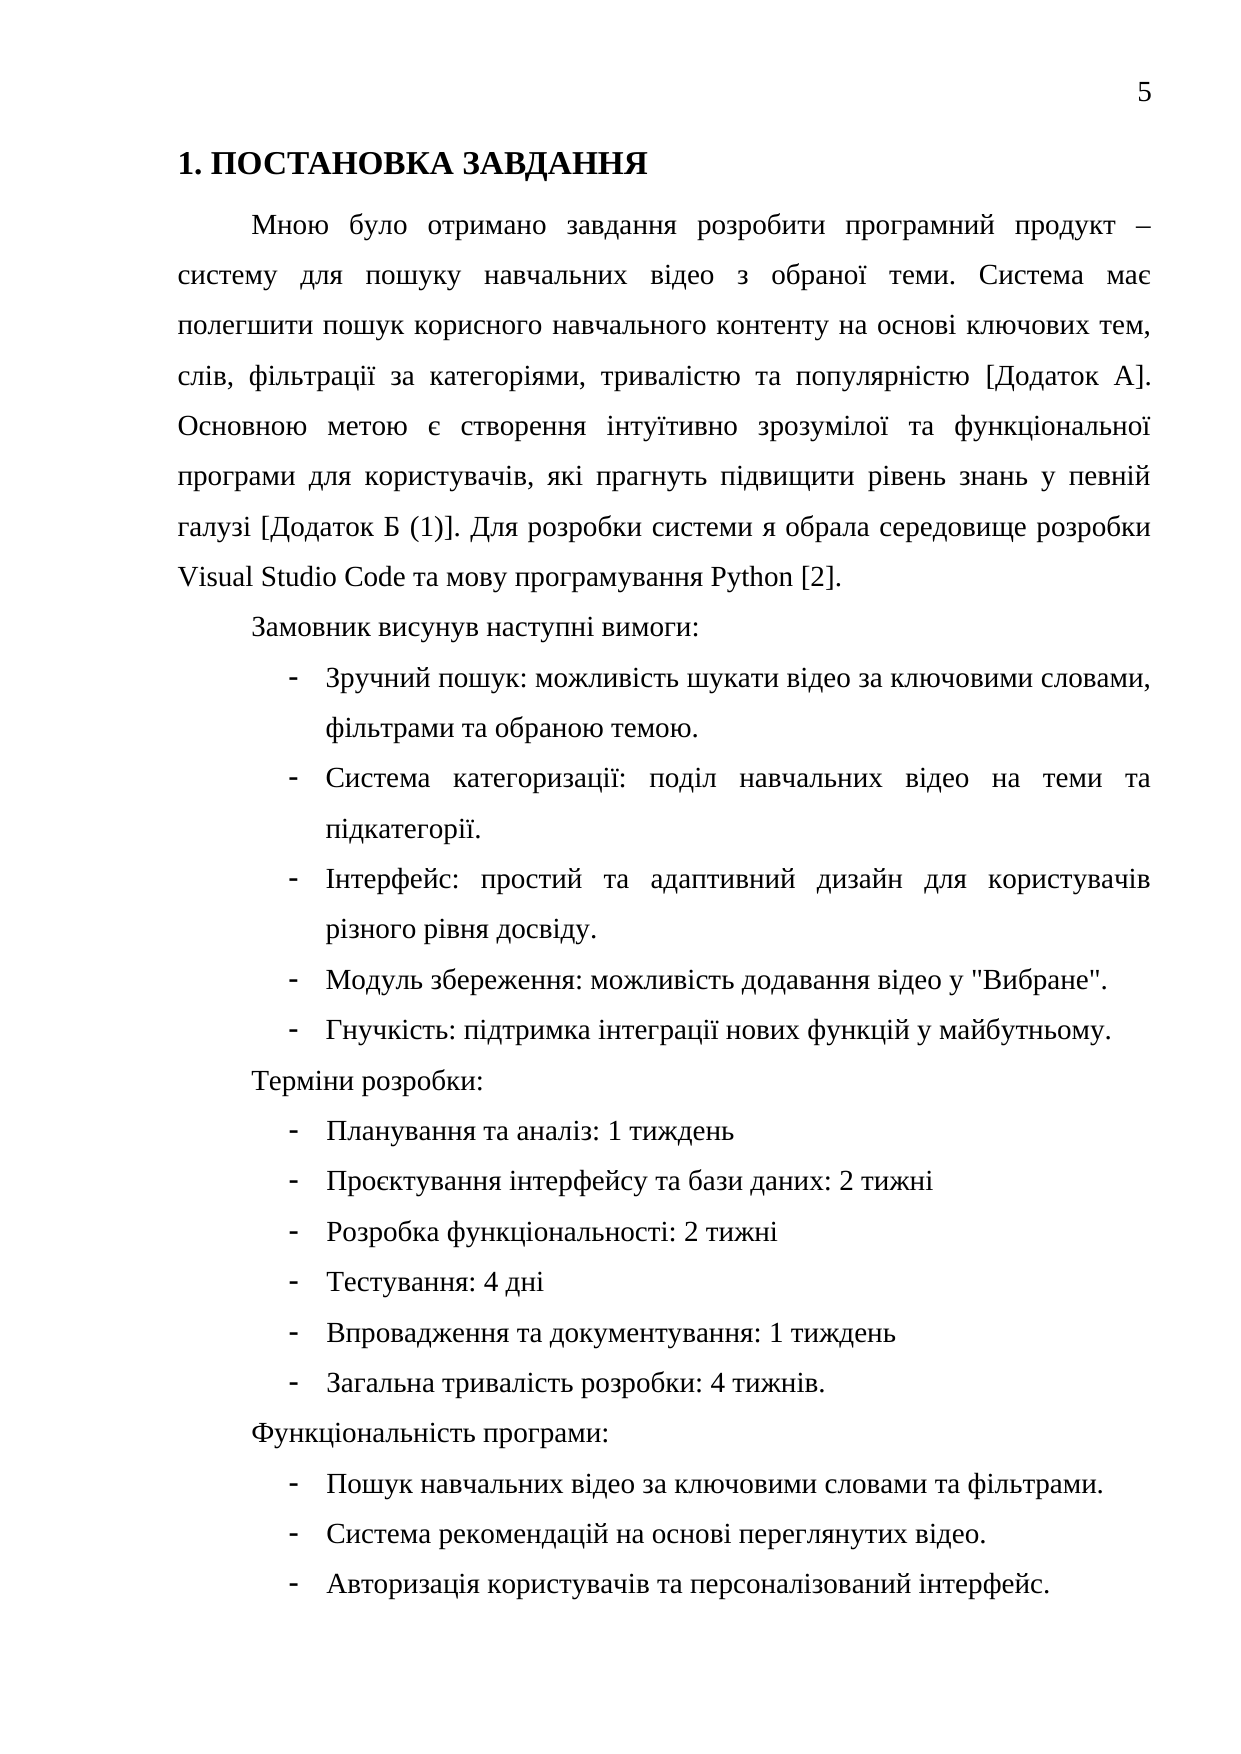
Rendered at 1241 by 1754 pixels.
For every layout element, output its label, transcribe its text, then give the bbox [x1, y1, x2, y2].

text Замовник висунув наступні вимоги: [177, 609, 1152, 643]
list Впровадження та документування: 1 тиждень [288, 1315, 1152, 1348]
list Гнучкість: підтримка інтеграції нових функцій у майбутньому. [288, 1012, 1152, 1046]
list Модуль збереження: можливість додавання відео у "Вибране". [288, 962, 1152, 996]
list Пошук навчальних відео за ключовими словами та фільтрами. [288, 1466, 1152, 1499]
list Розробка функціональності: 2 тижні [288, 1214, 1152, 1247]
list Планування та аналіз: 1 тиждень [288, 1113, 1152, 1147]
text Терміни розробки: [177, 1063, 1152, 1096]
list Загальна тривалість розробки: 4 тижнів. [288, 1365, 1152, 1399]
list Зручний пошук: можливість шукати відео за ключовими словами, фільтрами та обраною темою. [288, 660, 1152, 744]
text Функціональність програми: [177, 1416, 1152, 1449]
subtitle 1. ПОСТАНОВКА ЗАВДАННЯ [177, 143, 1152, 181]
list Система рекомендацій на основі переглянутих відео. [288, 1516, 1152, 1550]
list Проєктування інтерфейсу та бази даних: 2 тижні [288, 1163, 1152, 1197]
list Система категоризації: поділ навчальних відео на теми та підкатегорії. [288, 760, 1152, 844]
text Мною було отримано завдання розробити програмний продукт – систему для пошуку навчальних відео з обраної теми. Система має полегшити пошук корисного навчального контенту на основі ключових тем, слів, фільтрації за категоріями, тривалістю та популярністю [Додаток А]. Основною метою є створення інтуїтивно зрозумілої та функціональної програми для користувачів, які прагнуть підвищити рівень знань у певній галузі [Додаток Б (1)]. Для розробки системи я обрала середовище розробки Visual Studio Code та мову програмування Python [2]. [177, 207, 1152, 593]
list Авторизація користувачів та персоналізований інтерфейс. [288, 1567, 1152, 1600]
list Інтерфейс: простий та адаптивний дизайн для користувачів різного рівня досвіду. [288, 861, 1152, 945]
list Тестування: 4 дні [288, 1264, 1152, 1298]
